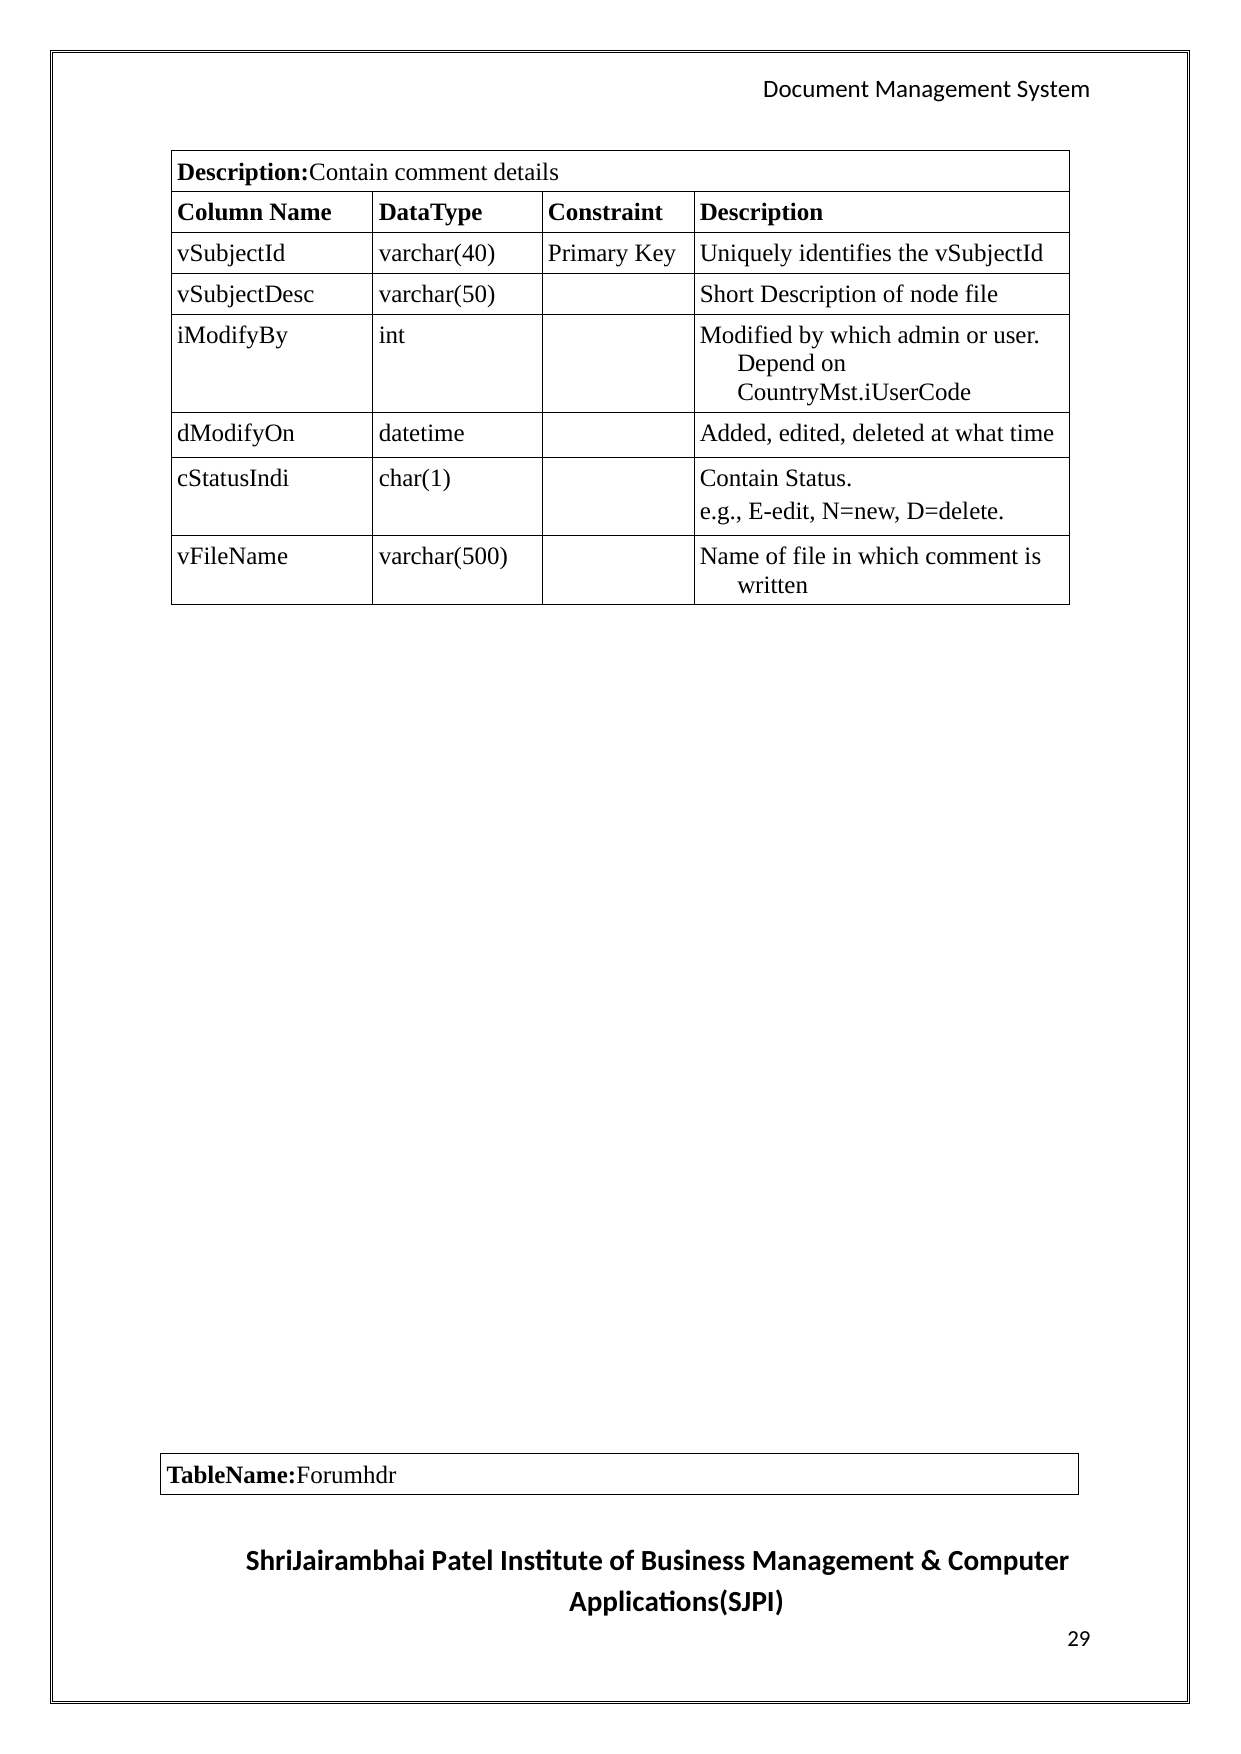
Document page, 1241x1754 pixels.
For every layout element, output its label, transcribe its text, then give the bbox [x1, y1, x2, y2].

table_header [161, 1454, 1078, 1494]
table_cell [543, 315, 694, 412]
table_cell Modified by which admin or user. Depend on CountryMst.iUserCode [695, 315, 1069, 412]
table_cell Constraint [543, 192, 694, 232]
table_cell vSubjectId [172, 233, 372, 273]
table_cell Column Name [172, 192, 372, 232]
table_cell Added, edited, deleted at what time [695, 413, 1069, 457]
table_cell Description [695, 192, 1069, 232]
table_cell varchar(50) [373, 274, 542, 313]
table_cell DataType [373, 192, 542, 232]
table_cell Primary Key [543, 233, 694, 273]
table_cell varchar(500) [373, 536, 542, 604]
table_cell cStatusIndi [172, 458, 372, 535]
table_cell vSubjectDesc [172, 274, 372, 313]
table_cell [543, 413, 694, 457]
table_cell datetime [373, 413, 542, 457]
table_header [172, 151, 1069, 191]
table_cell vFileName [172, 536, 372, 604]
table_cell char(1) [373, 458, 542, 535]
table_cell varchar(40) [373, 233, 542, 273]
table_cell iModifyBy [172, 315, 372, 412]
table_cell Short Description of node file [695, 274, 1069, 313]
table_cell Contain Status. e.g., E-edit, N=new, D=delete. [695, 458, 1069, 535]
table_cell Uniquely identifies the vSubjectId [695, 233, 1069, 273]
table_cell dModifyOn [172, 413, 372, 457]
table_cell [543, 536, 694, 604]
table_cell [543, 458, 694, 535]
table_cell Name of file in which comment is written [695, 536, 1069, 604]
table_cell [543, 274, 694, 313]
table_cell int [373, 315, 542, 412]
